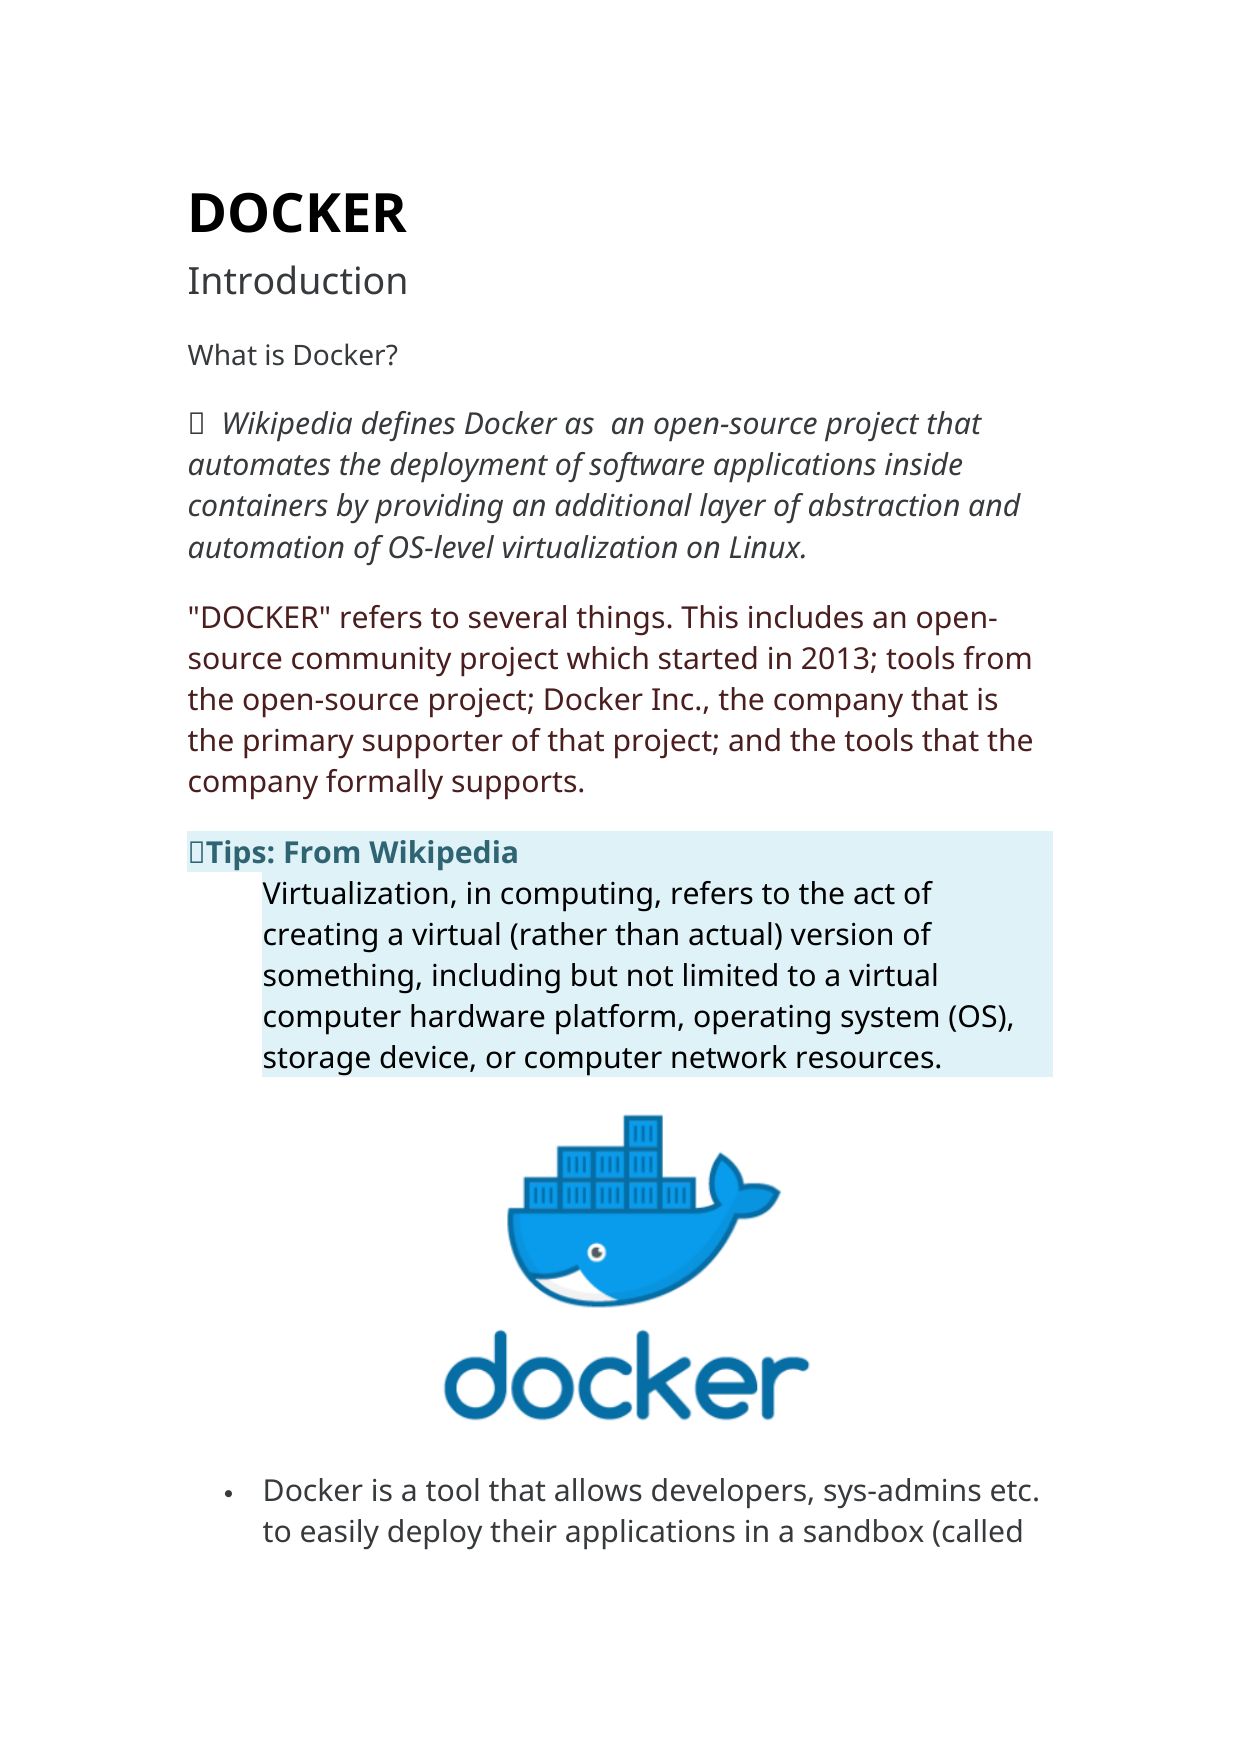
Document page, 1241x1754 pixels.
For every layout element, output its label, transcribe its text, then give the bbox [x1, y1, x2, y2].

picture [187, 1077, 1053, 1451]
subtitle DOCKER [187, 175, 1053, 249]
text Virtualization, in computing, refers to the act of creating a virtual (rather than actual) version of something, including but not limited to a virtual computer hardware platform, operating system (OS), storage device, or computer network resources. [262, 872, 1053, 1077]
text What is Docker? [187, 335, 1053, 373]
text 💡Tips: From Wikipedia [187, 831, 1053, 872]
text Introduction [187, 254, 1053, 306]
text 💡 Wikipedia defines Docker as an open-source project that automates the deployment of software applications inside containers by providing an additional layer of abstraction and automation of OS-level virtualization on Linux. [187, 402, 1053, 567]
text "DOCKER" refers to several things. This includes an open-source community project which started in 2013; tools from the open-source project; Docker Inc., the company that is the primary supporter of that project; and the tools that the company formally supports. [187, 596, 1053, 802]
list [225, 1469, 1053, 1551]
